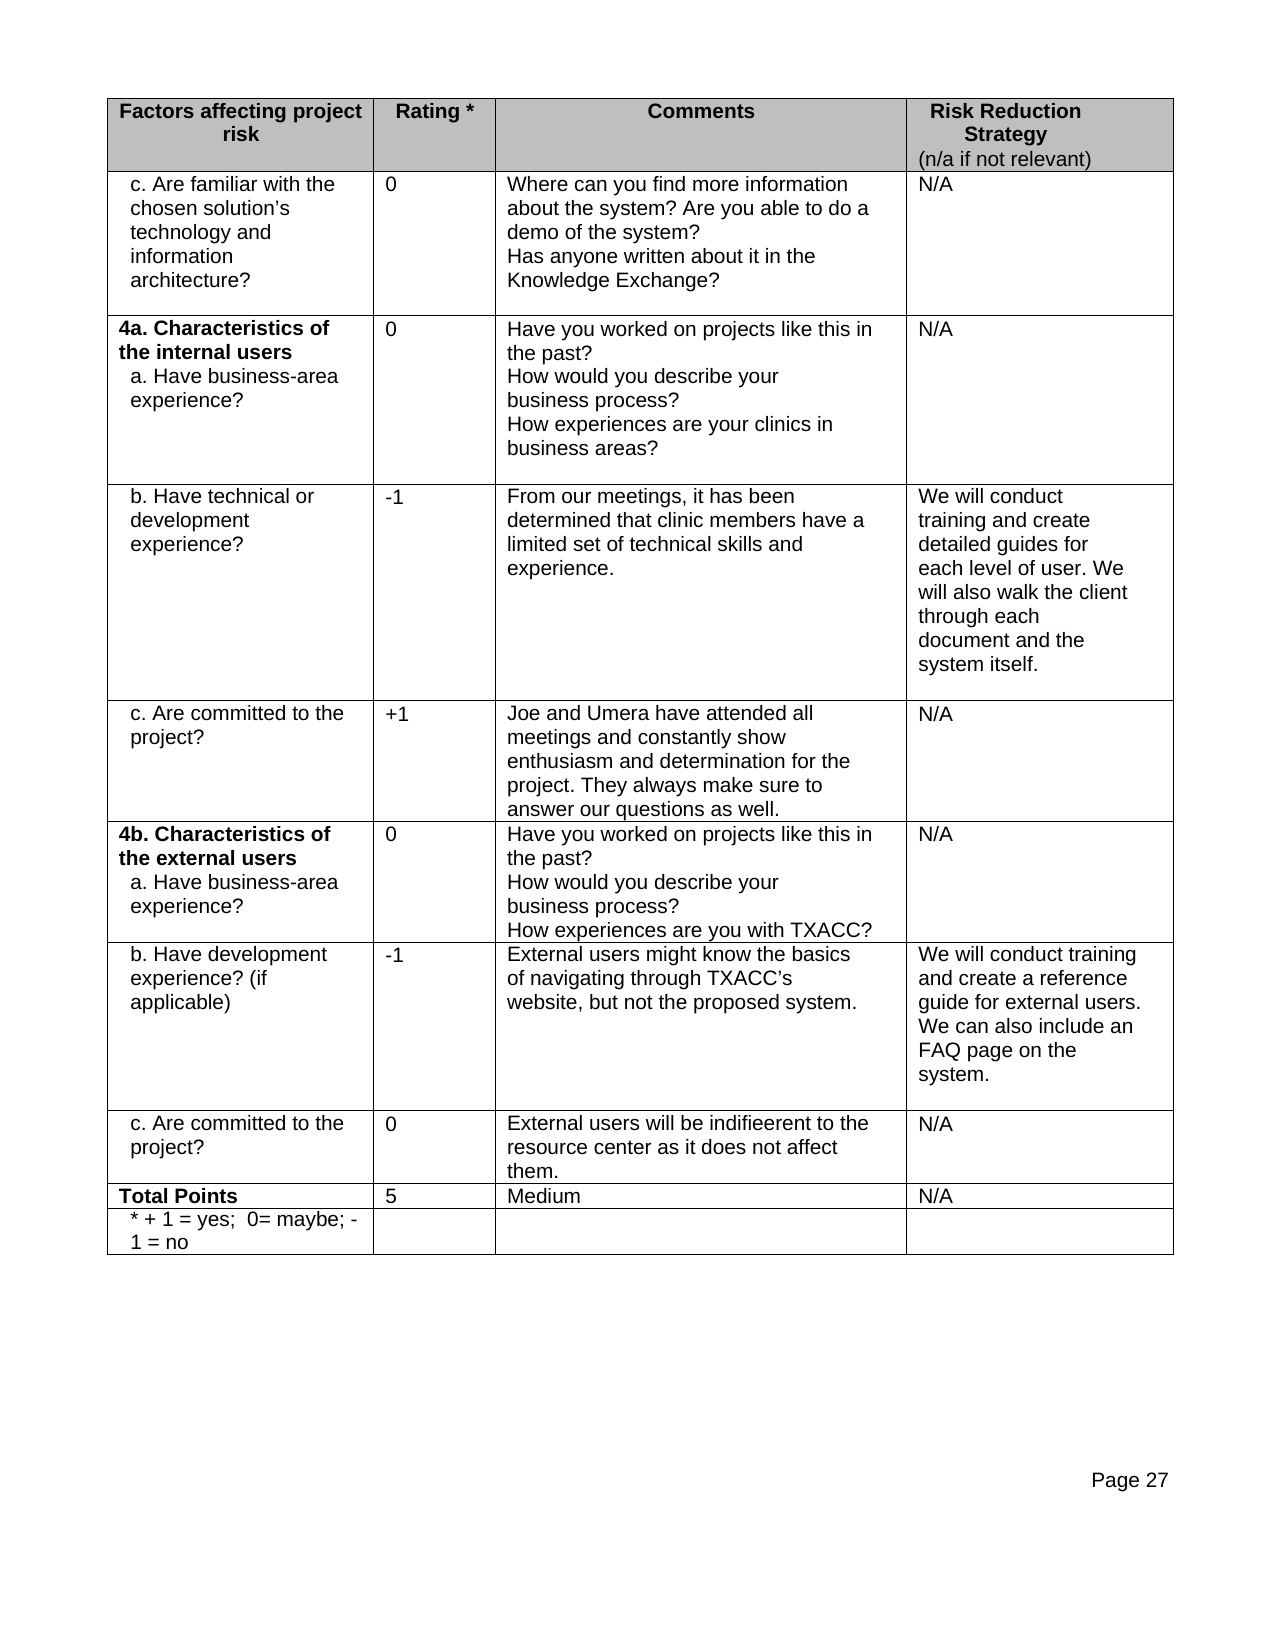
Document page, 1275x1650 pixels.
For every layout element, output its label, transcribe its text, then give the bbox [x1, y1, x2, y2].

table_cell 4a. Characteristics of the internal users a. Have business-area experience? [108, 316, 373, 484]
table_cell We will conduct training and create detailed guides for each level of user. We will also walk the client through each document and the system itself. [907, 485, 1173, 700]
table_cell Total Points [108, 1184, 373, 1208]
table_cell N/A [907, 1111, 1173, 1183]
table_cell N/A [907, 316, 1173, 484]
table_cell 0 [374, 822, 495, 942]
table_cell Joe and Umera have attended all meetings and constantly show enthusiasm and determination for the project. They always make sure to answer our questions as well. [496, 701, 906, 821]
table_cell 4b. Characteristics of the external users a. Have business-area experience? [108, 822, 373, 942]
table_cell [374, 1209, 495, 1253]
table_cell [496, 1209, 906, 1253]
table_cell Where can you find more information about the system? Are you able to do a demo of the system? Has anyone written about it in the Knowledge Exchange? [496, 172, 906, 315]
table_cell * + 1 = yes; 0= maybe; -1 = no [108, 1209, 373, 1253]
table_cell From our meetings, it has been determined that clinic members have a limited set of technical skills and experience. [496, 485, 906, 700]
table_header Comments [496, 99, 906, 171]
table_cell -1 [374, 943, 495, 1110]
table_cell External users will be indifieerent to the resource center as it does not affect them. [496, 1111, 906, 1183]
table_cell b. Have technical or development experience? [108, 485, 373, 700]
table_cell N/A [907, 1184, 1173, 1208]
table_header Factors affecting project risk [108, 99, 373, 171]
table_cell Have you worked on projects like this in the past? How would you describe your business process? How experiences are you with TXACC? [496, 822, 906, 942]
table_cell 0 [374, 1111, 495, 1183]
table_cell c. Are committed to the project? [108, 1111, 373, 1183]
table_cell c. Are familiar with the chosen solution’s technology and information architecture? [108, 172, 373, 315]
table_cell c. Are committed to the project? [108, 701, 373, 821]
table_cell N/A [907, 701, 1173, 821]
table_cell Have you worked on projects like this in the past? How would you describe your business process? How experiences are your clinics in business areas? [496, 316, 906, 484]
table_header Rating * [374, 99, 495, 171]
text Page 27 [119, 1468, 1169, 1492]
table_header Risk Reduction Strategy (n/a if not relevant) [907, 99, 1173, 171]
table_cell 0 [374, 172, 495, 315]
table_cell External users might know the basics of navigating through TXACC’s website, but not the proposed system. [496, 943, 906, 1110]
table_cell +1 [374, 701, 495, 821]
table_cell N/A [907, 822, 1173, 942]
table_cell Medium [496, 1184, 906, 1208]
table_cell -1 [374, 485, 495, 700]
table_cell 5 [374, 1184, 495, 1208]
table_cell N/A [907, 172, 1173, 315]
table_cell We will conduct training and create a reference guide for external users. We can also include an FAQ page on the system. [907, 943, 1173, 1110]
table_cell 0 [374, 316, 495, 484]
table_cell [907, 1209, 1173, 1253]
table_cell b. Have development experience? (if applicable) [108, 943, 373, 1110]
